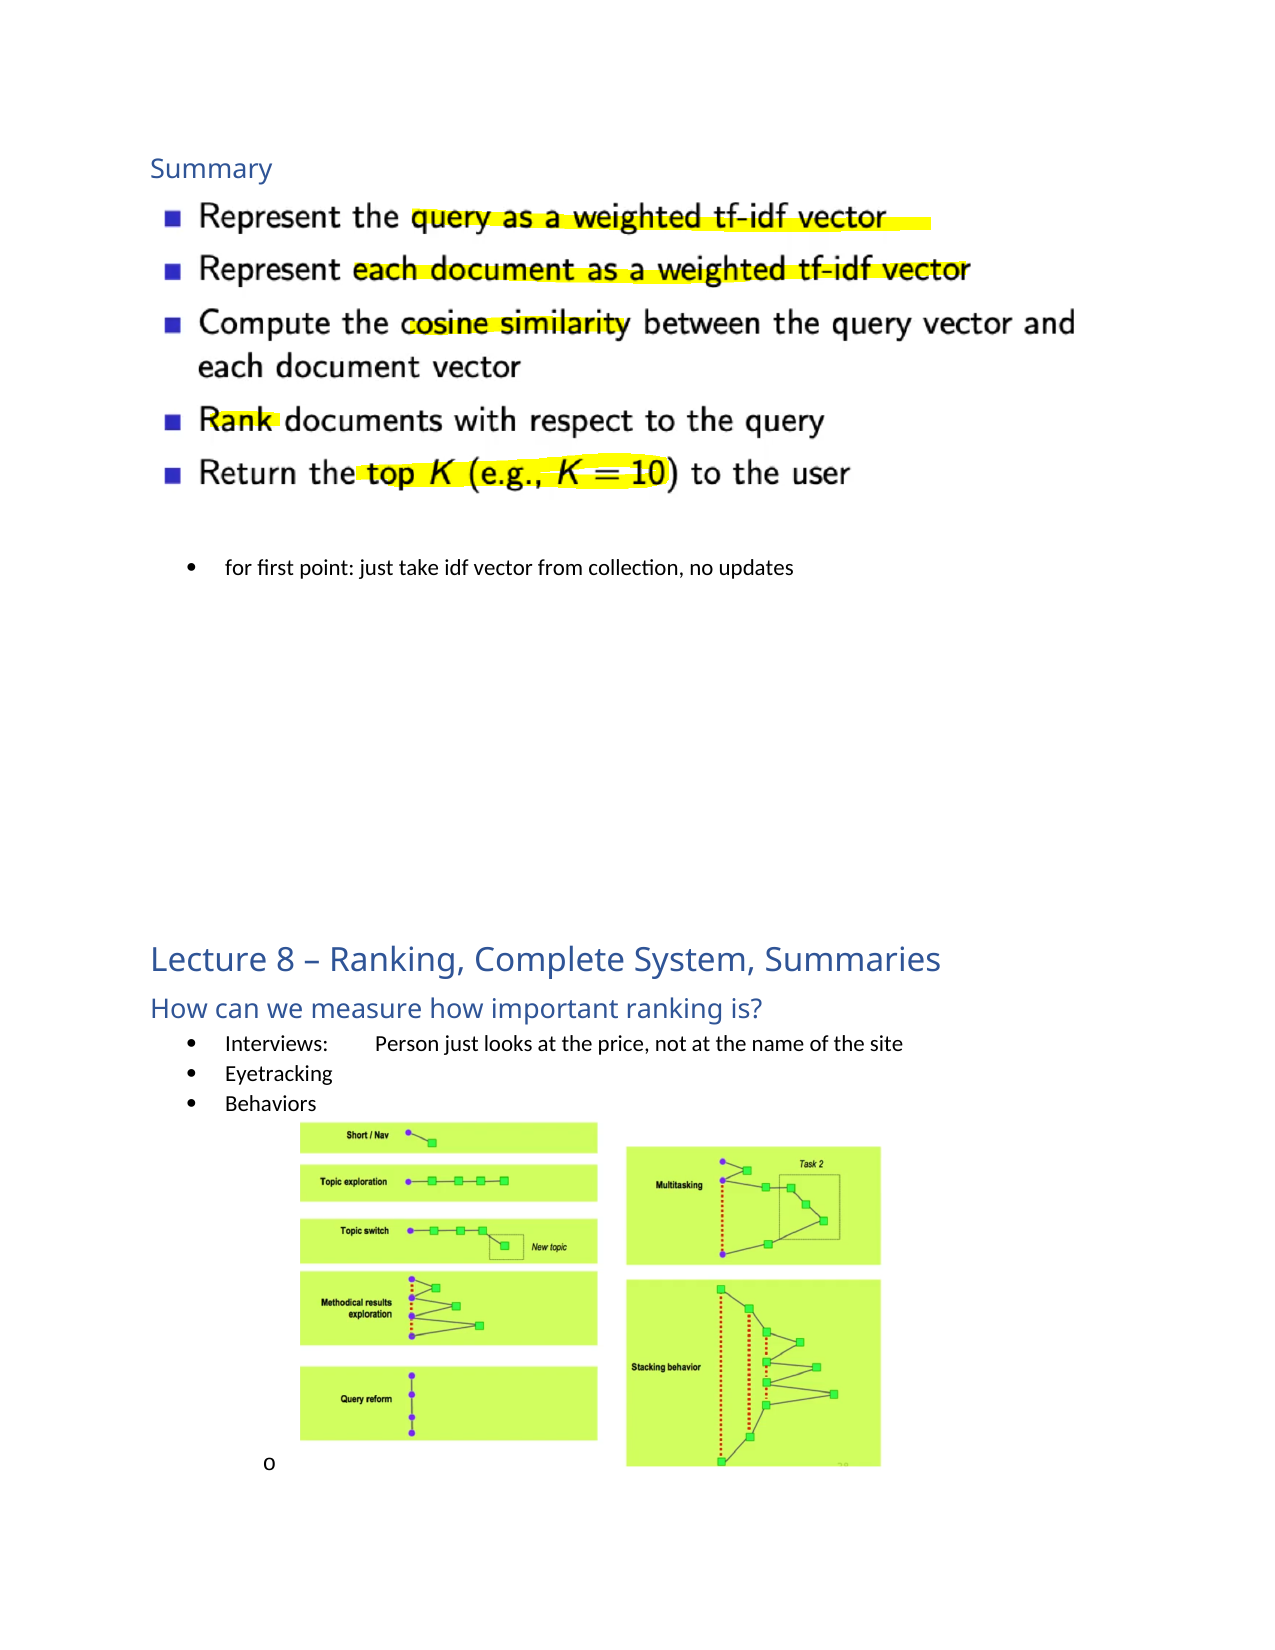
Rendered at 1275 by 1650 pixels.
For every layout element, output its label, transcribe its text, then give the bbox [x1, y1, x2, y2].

picture [150, 189, 1125, 534]
subtitle Summary [150, 150, 1125, 187]
list Interviews: Person just looks at the price, not at the name of the site [187, 1029, 1125, 1057]
subtitle How can we measure how important ranking is? [150, 989, 1125, 1026]
picture [300, 1119, 884, 1471]
list for first point: just take idf vector from collection, no updates [187, 553, 1125, 581]
list Behaviors [187, 1089, 1125, 1117]
subtitle Lecture 8 – Ranking, Complete System, Summaries [150, 936, 1125, 981]
list Eyetracking [187, 1059, 1125, 1087]
